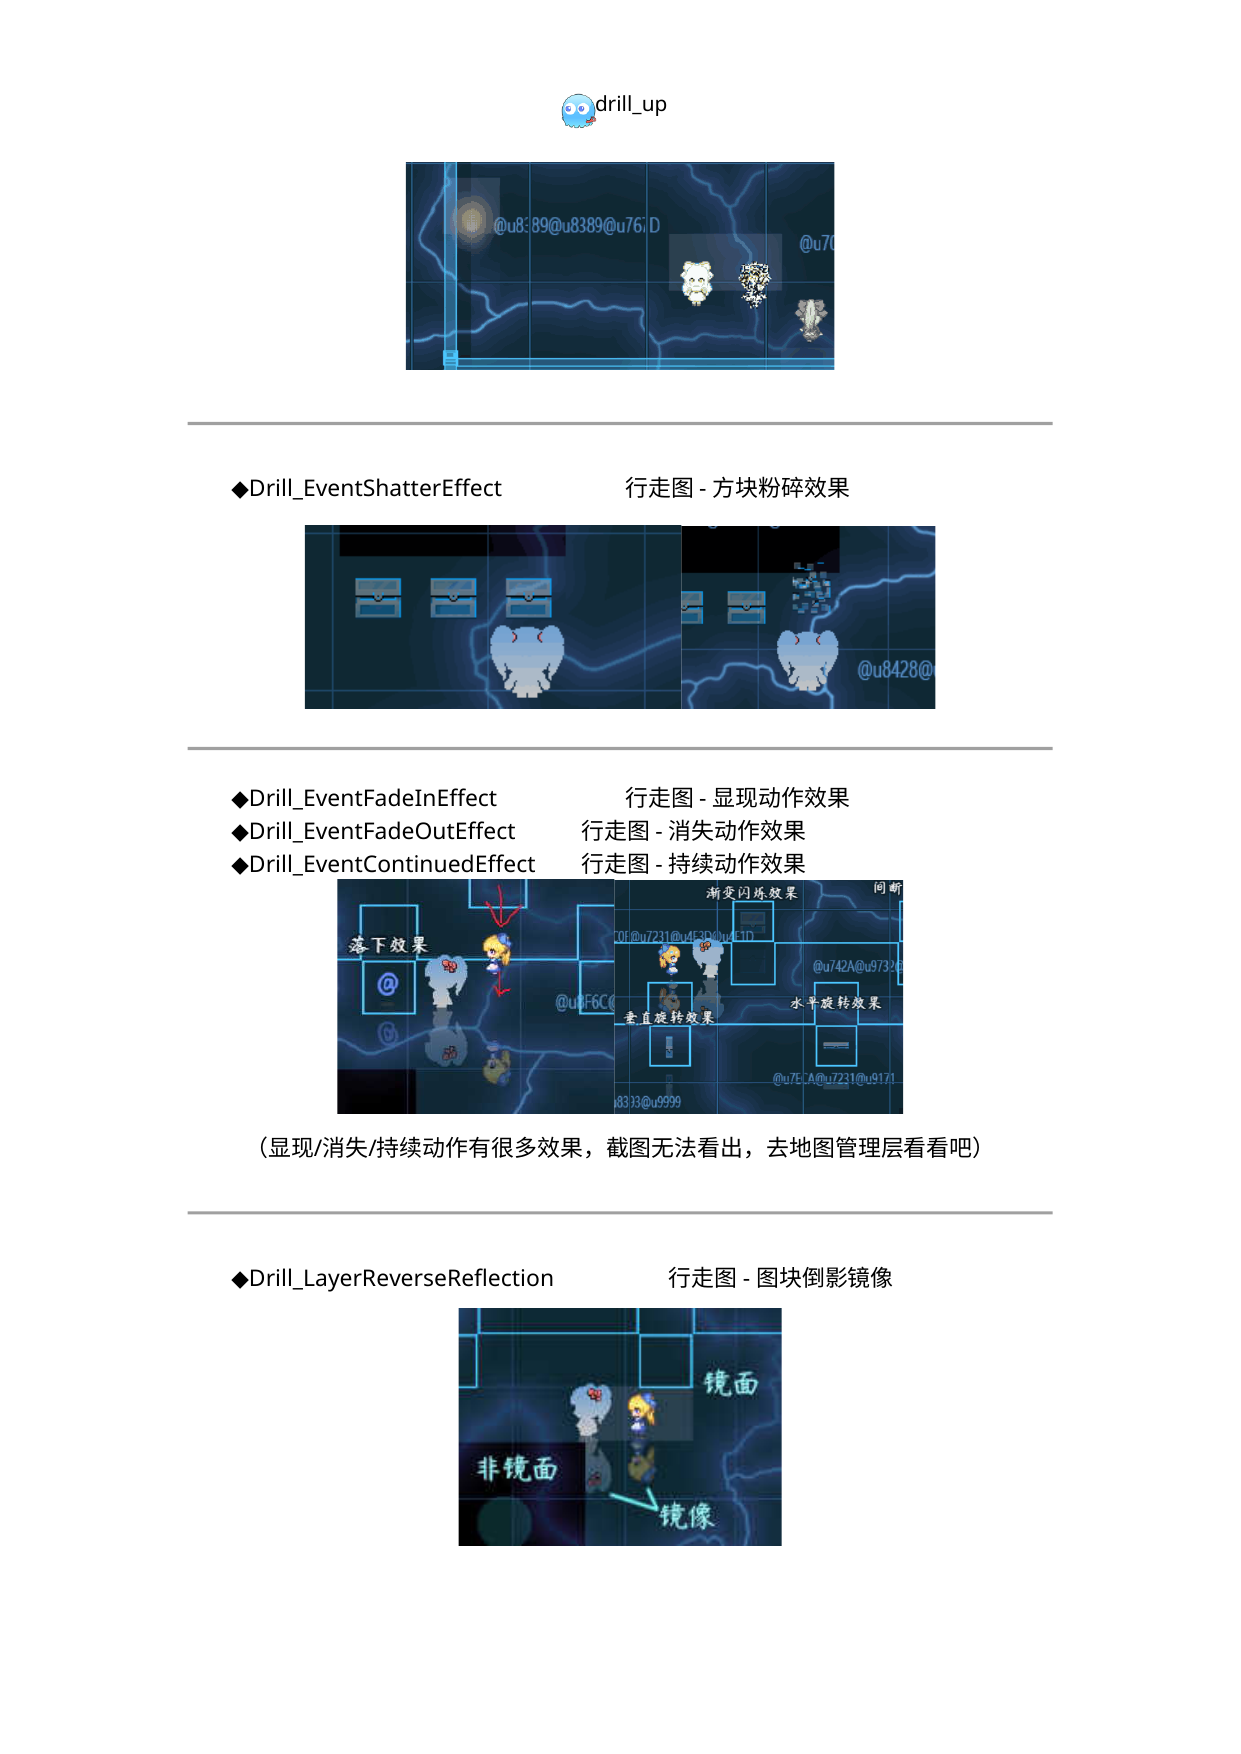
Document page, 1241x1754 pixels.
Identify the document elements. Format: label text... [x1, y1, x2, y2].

text （显现/消失/持续动作有很多效果，截图无法看出，去地图管理层看看吧） [187, 1114, 1053, 1179]
picture [556, 88, 597, 130]
text ◆Drill_LayerReverseReflection 行走图 - 图块倒影镜像 [187, 1244, 1053, 1309]
text ◆Drill_EventFadeOutEffect 行走图 - 消失动作效果 [187, 813, 1053, 846]
text ◆Drill_EventShatterEffect 行走图 - 方块粉碎效果 [187, 454, 1053, 519]
text ◆Drill_EventContinuedEffect 行走图 - 持续动作效果 [187, 846, 1053, 879]
text ◆Drill_EventFadeInEffect 行走图 - 显现动作效果 [187, 779, 1053, 813]
picture [337, 879, 904, 1114]
picture [458, 1308, 782, 1546]
picture [405, 162, 835, 370]
picture [304, 525, 936, 709]
